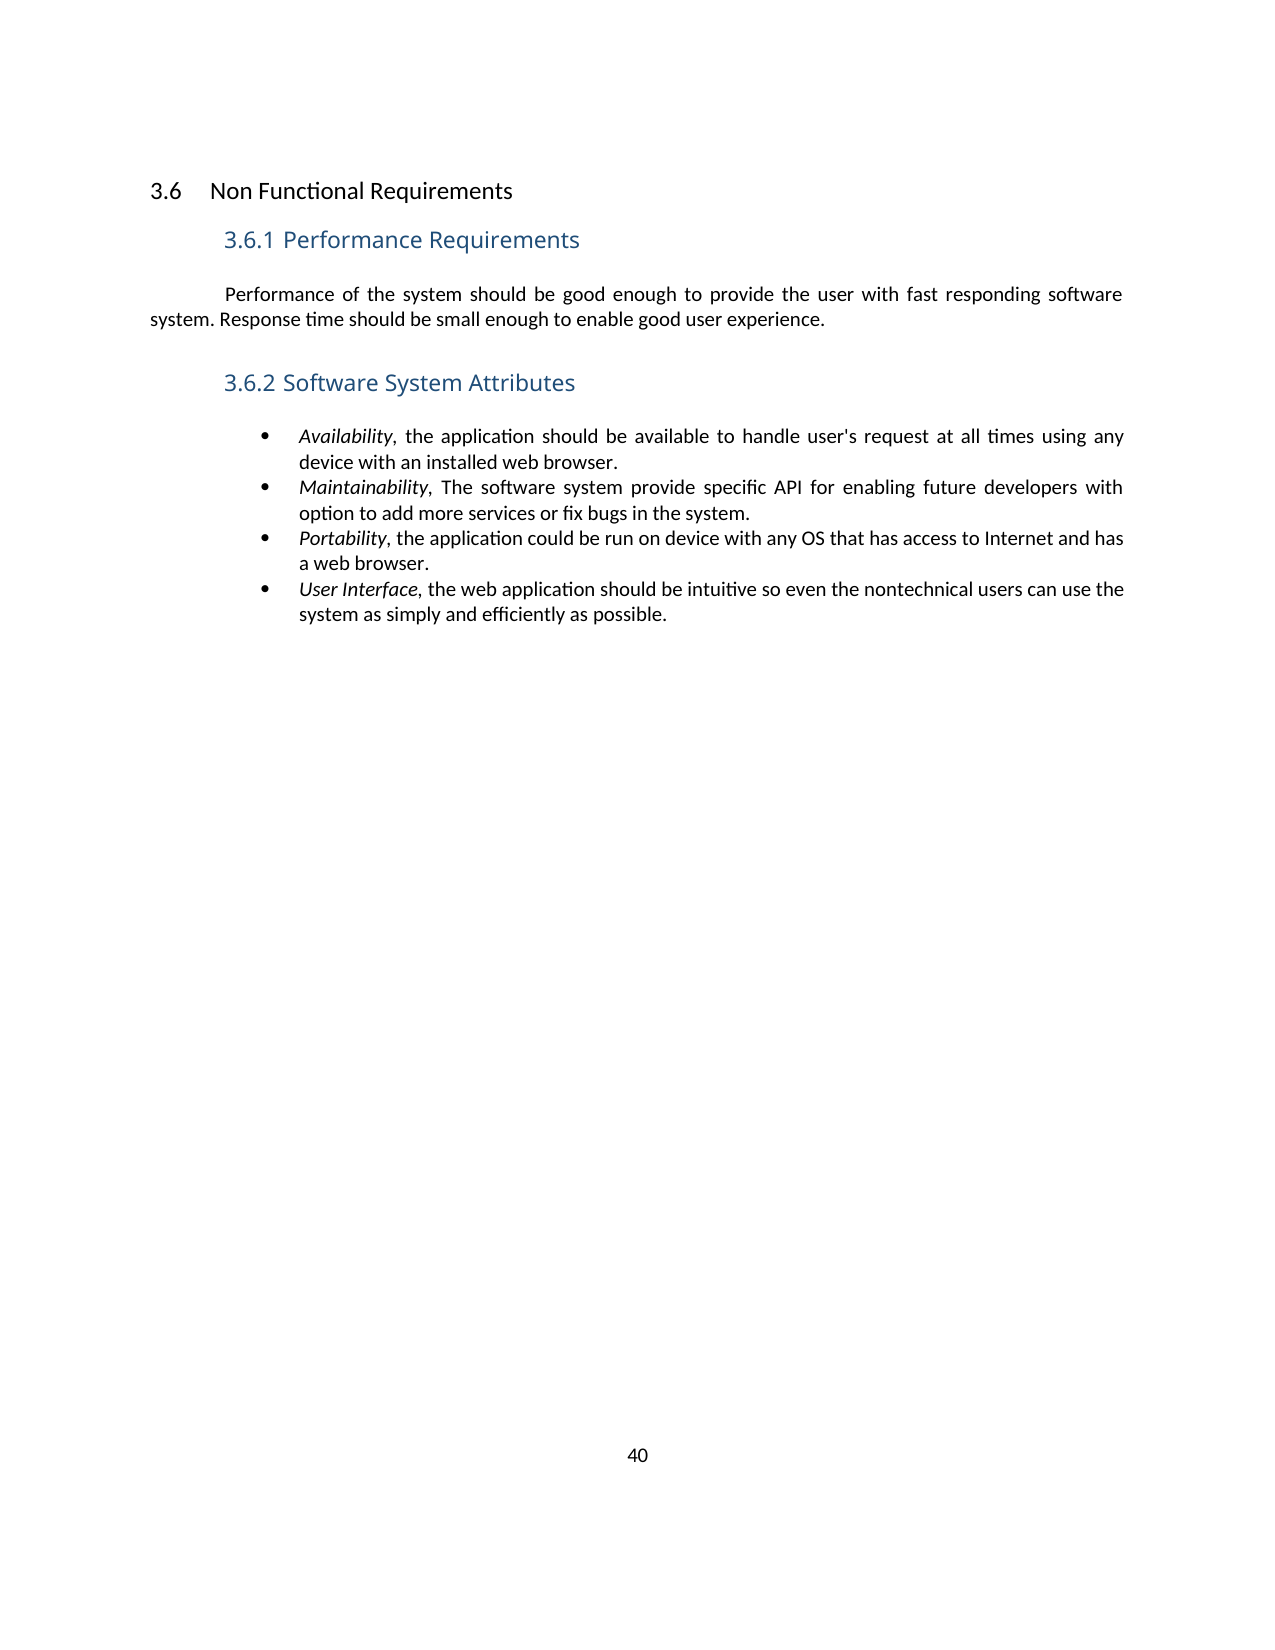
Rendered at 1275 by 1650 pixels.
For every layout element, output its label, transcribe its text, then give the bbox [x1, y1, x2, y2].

list Portability, the application could be run on device with any OS that has access to Internet and has a web browser. [261, 525, 1125, 576]
subtitle Performance Requirements [224, 224, 1127, 255]
subtitle Software System Attributes [224, 367, 1127, 398]
list User Interface, the web application should be intuitive so even the nontechnical users can use the system as simply and efficiently as possible. [261, 576, 1125, 627]
subtitle Non Functional Requirements [150, 175, 1125, 206]
list Availability, the application should be available to handle user's request at all times using any device with an installed web browser. [261, 423, 1125, 474]
text Performance of the system should be good enough to provide the user with fast responding software system. Response time should be small enough to enable good user experience. [150, 281, 1125, 332]
list Maintainability, The software system provide specific API for enabling future developers with option to add more services or fix bugs in the system. [261, 474, 1125, 525]
